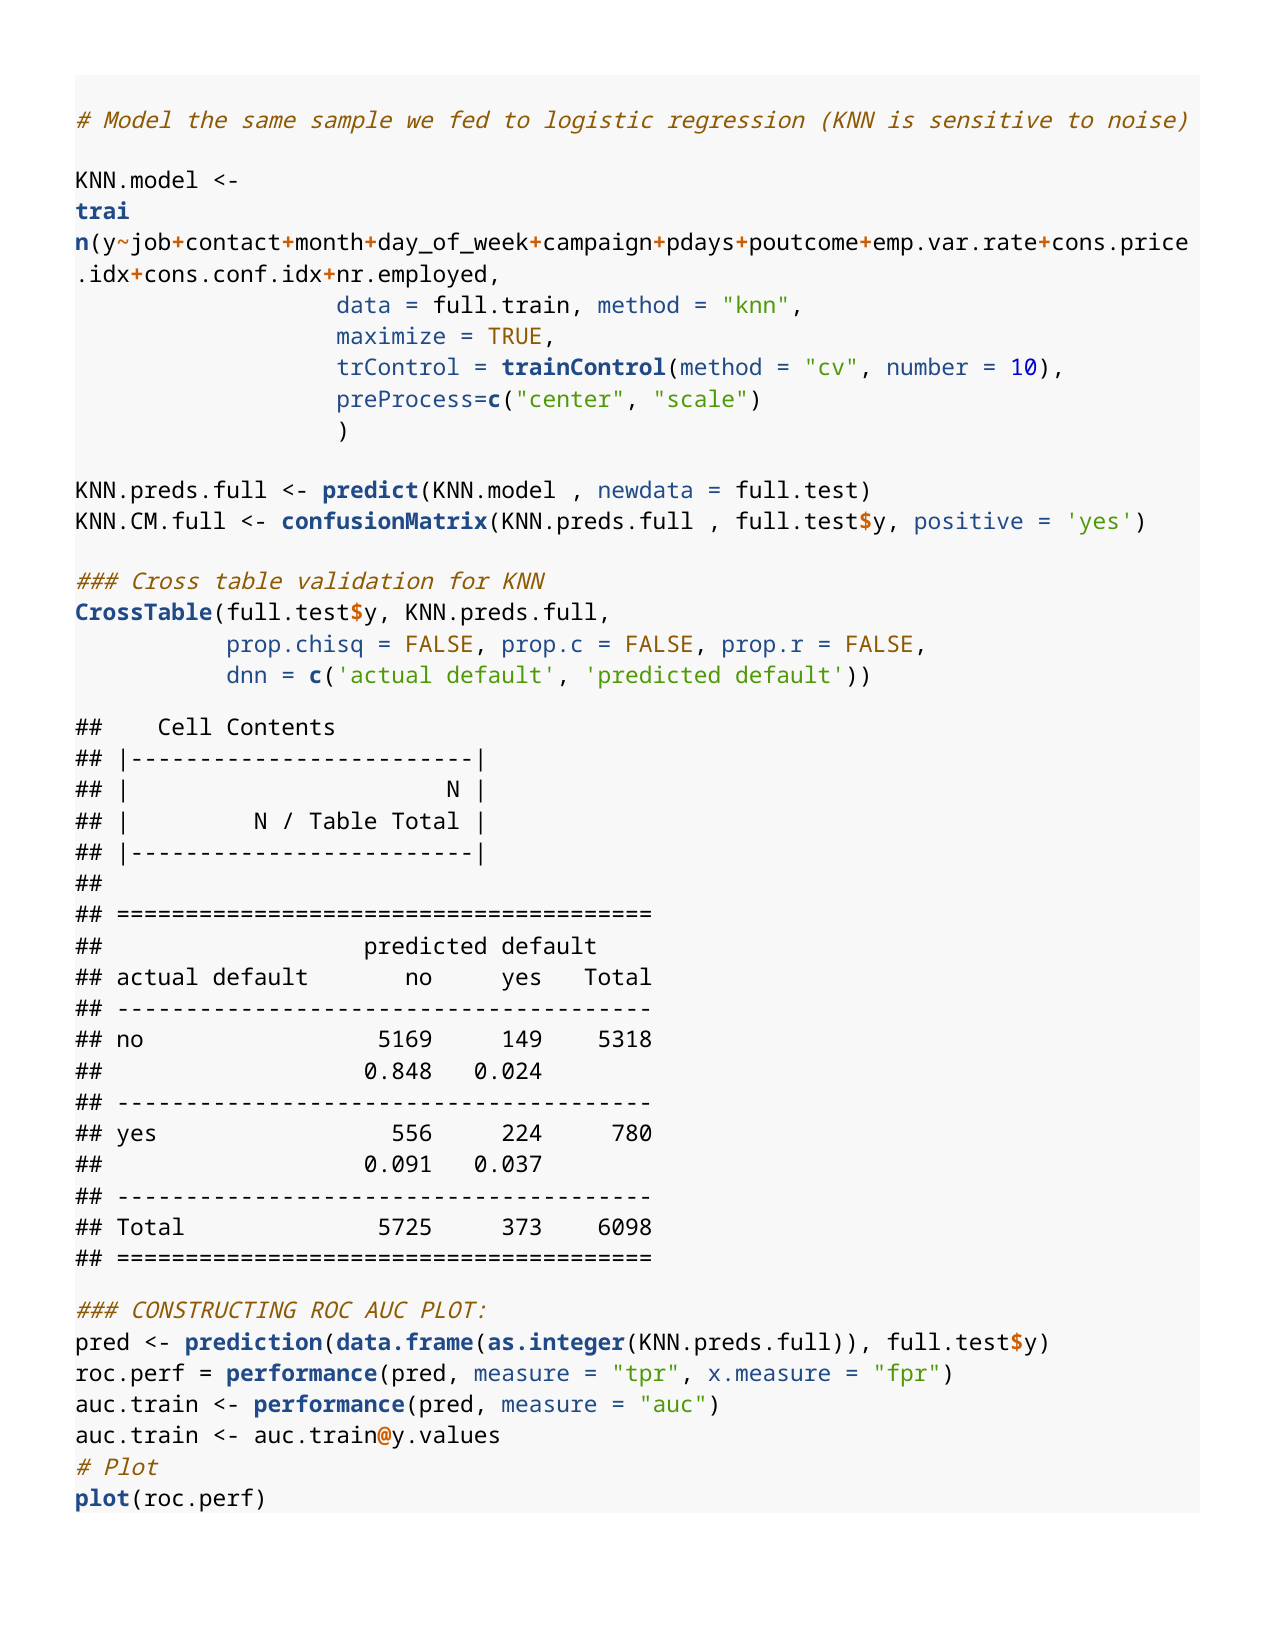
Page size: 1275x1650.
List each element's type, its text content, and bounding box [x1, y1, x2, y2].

text ## Cell Contents ## |-------------------------| ## | N | ## | N / Table Total | ## |-------------------------| ## ## ======================================= ## predicted default ## actual default no yes Total ## --------------------------------------- ## no 5169 149 5318 ## 0.848 0.024 ## --------------------------------------- ## yes 556 224 780 ## 0.091 0.037 ## --------------------------------------- ## Total 5725 373 6098 ## ======================================= [75, 711, 1200, 1273]
